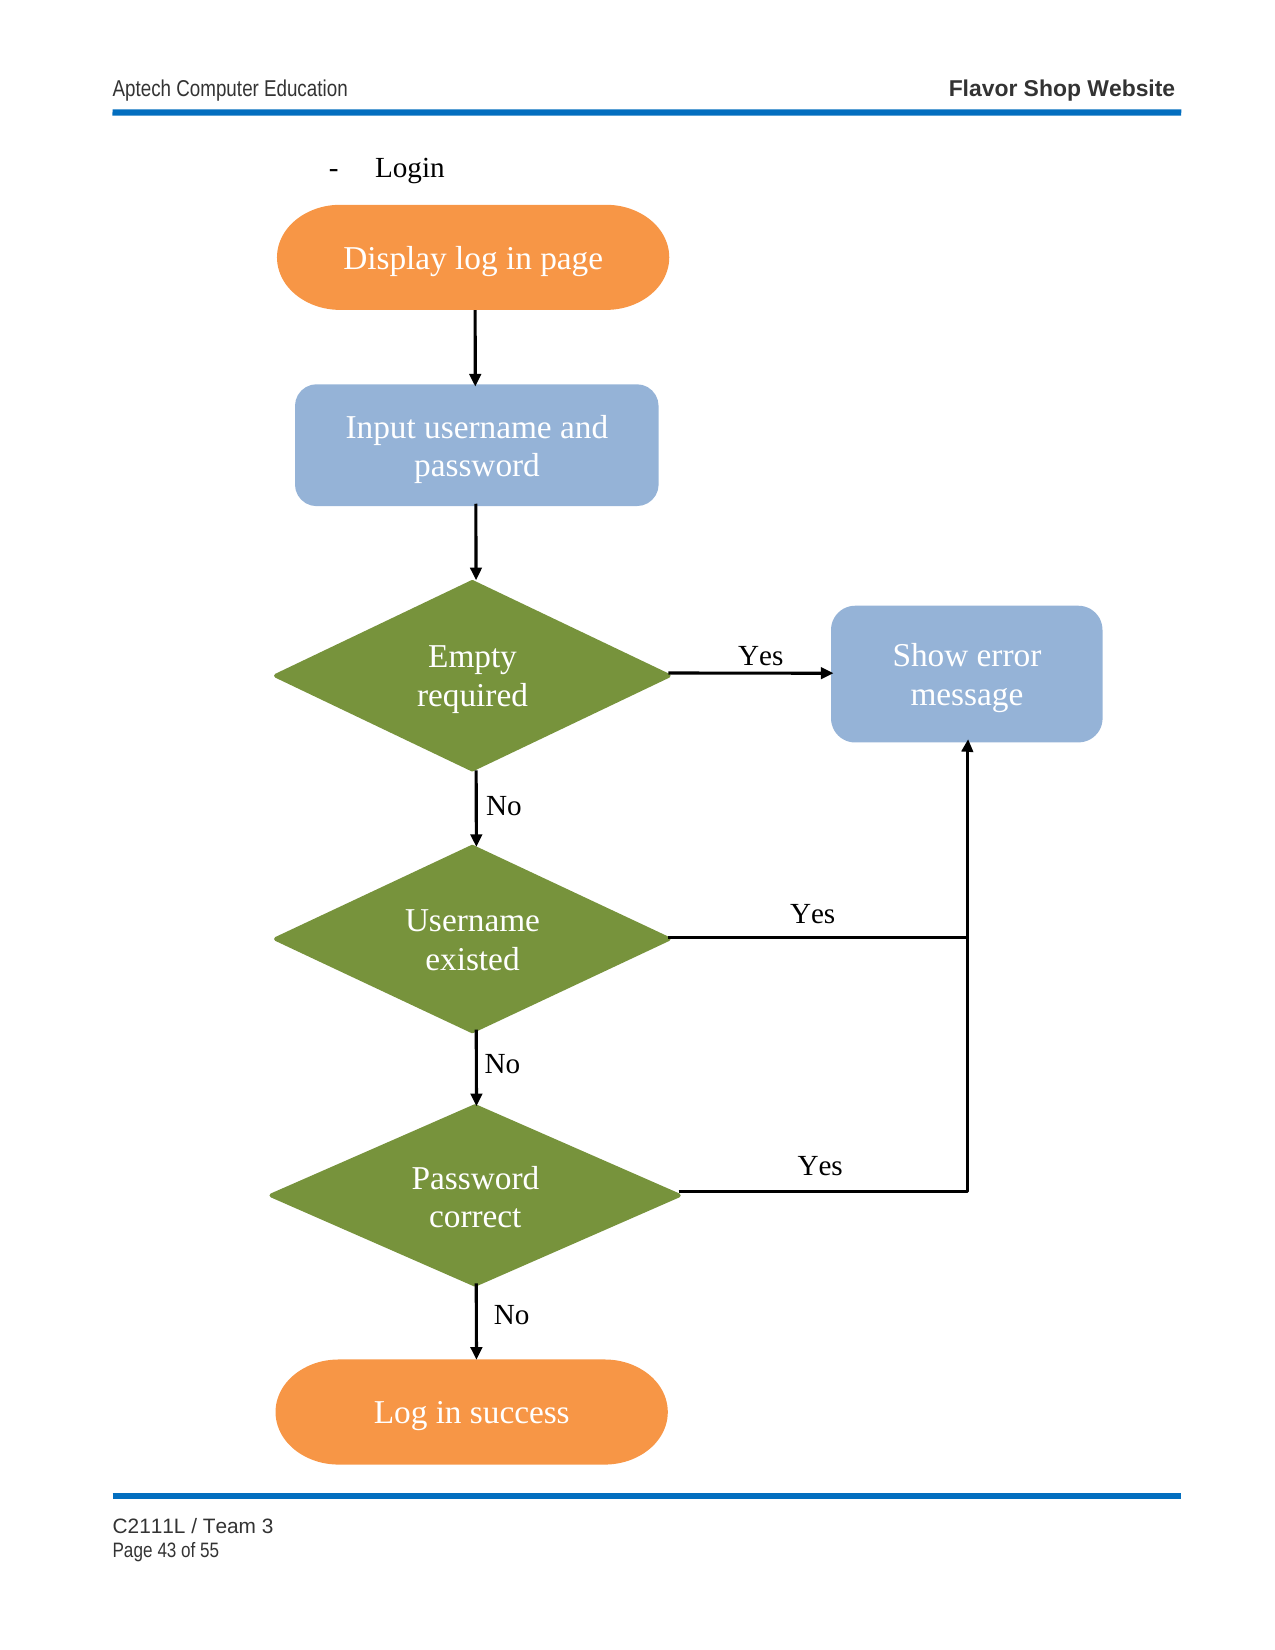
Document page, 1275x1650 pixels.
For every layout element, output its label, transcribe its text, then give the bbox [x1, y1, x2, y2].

list Login [328, 150, 1106, 183]
